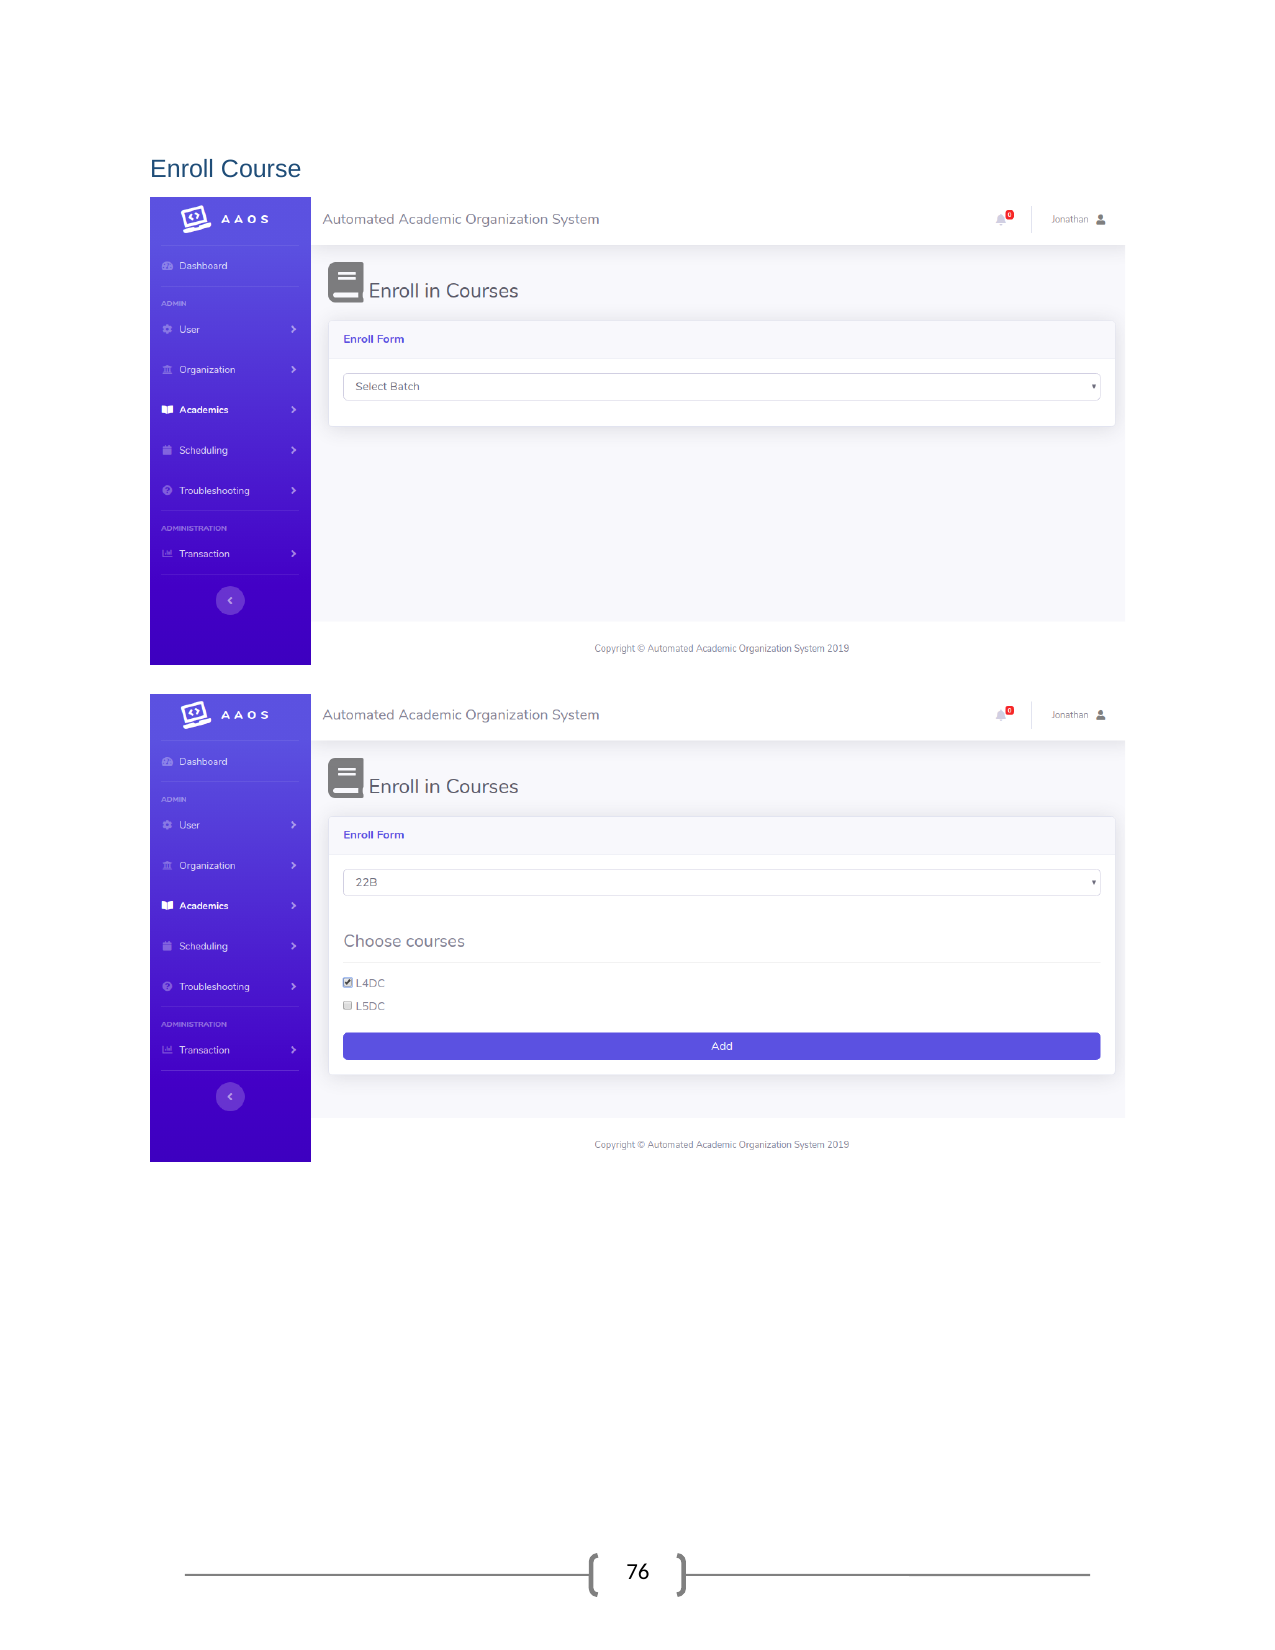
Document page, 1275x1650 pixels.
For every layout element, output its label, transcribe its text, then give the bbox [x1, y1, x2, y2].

picture [150, 694, 1125, 1162]
text Enroll Course [150, 154, 1125, 183]
picture [150, 197, 1125, 665]
